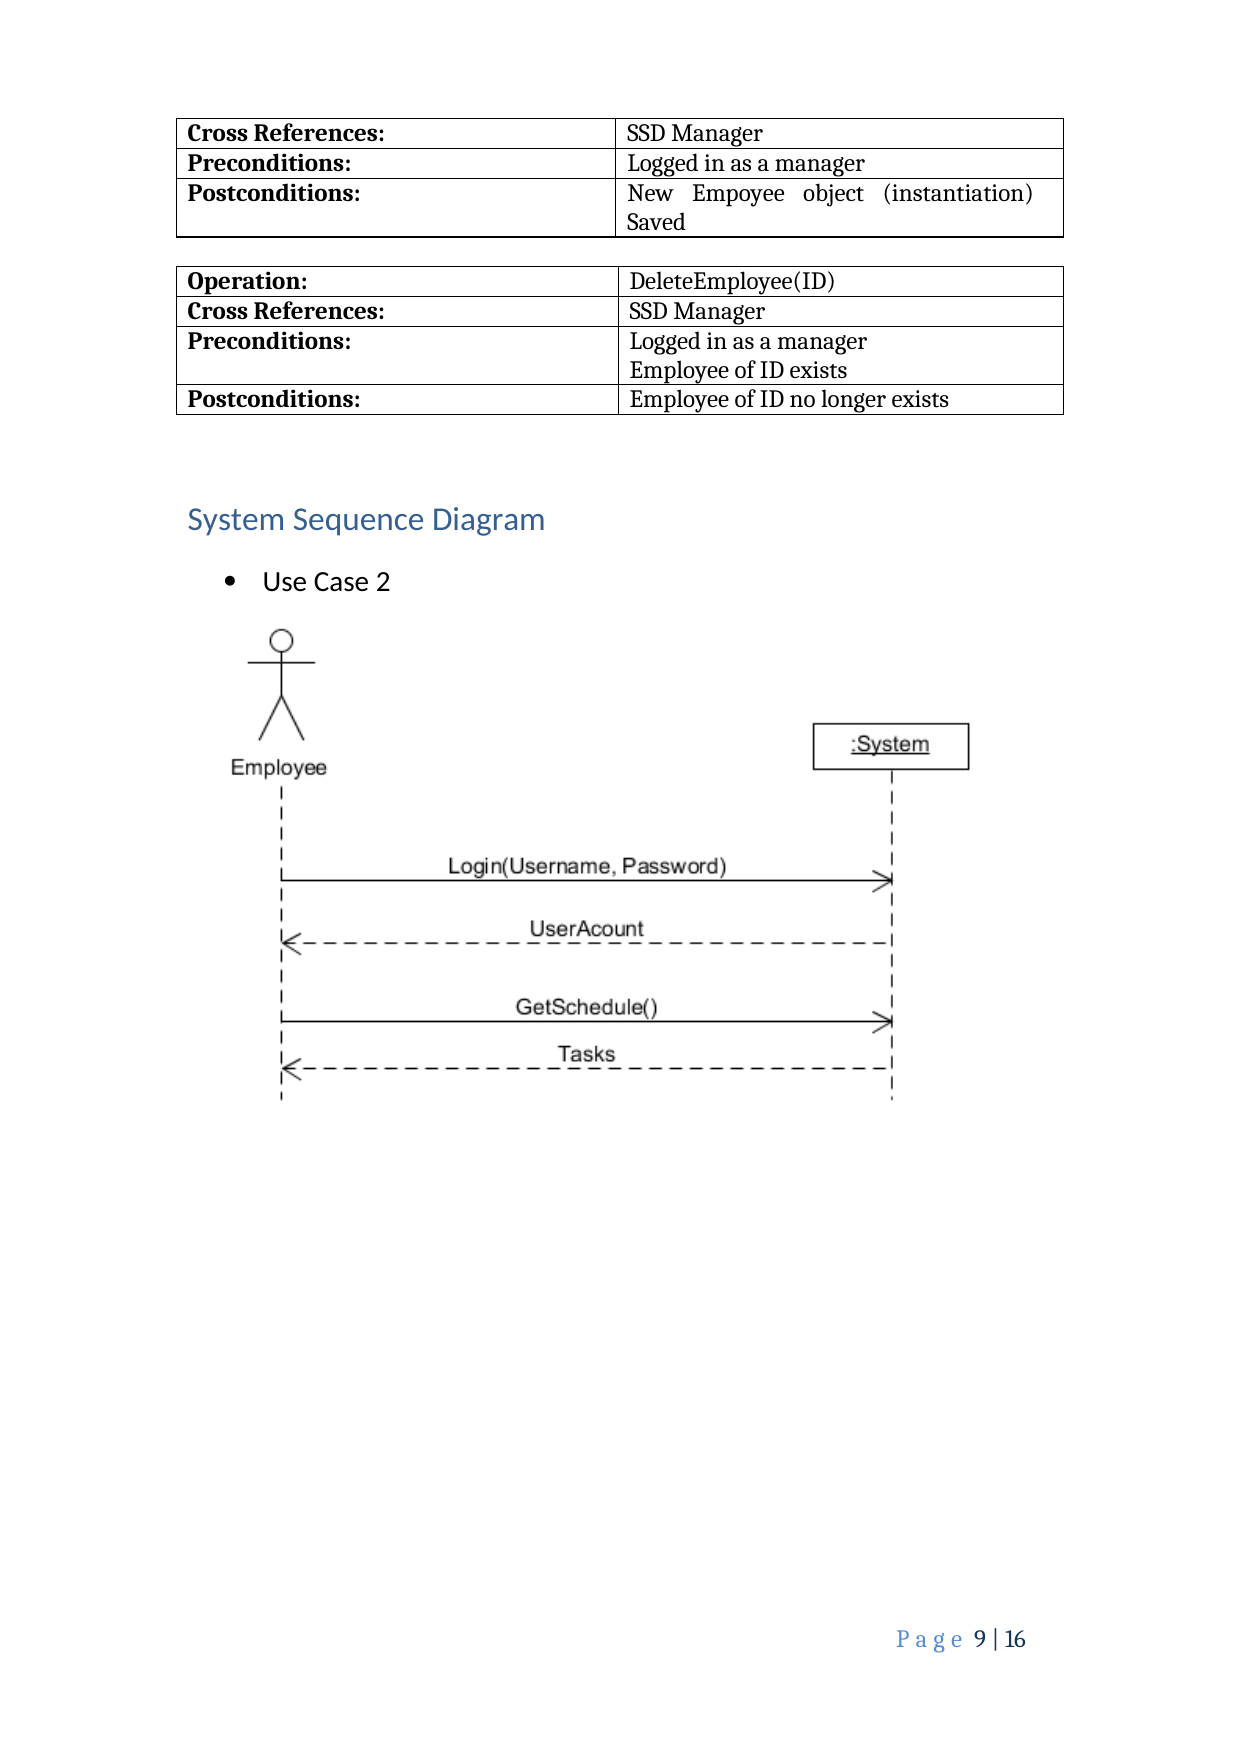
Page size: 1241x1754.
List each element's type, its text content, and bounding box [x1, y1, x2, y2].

table_cell Cross References: [177, 119, 615, 148]
picture [187, 598, 1001, 1162]
table_cell Preconditions: [177, 327, 618, 384]
table_cell Preconditions: [177, 149, 615, 178]
table_cell New Empoyee object (instantiation) Saved [616, 179, 1063, 236]
table_cell Employee of ID no longer exists [619, 385, 1063, 414]
table_cell SSD Manager [619, 297, 1063, 326]
table_cell Postconditions: [177, 385, 618, 414]
table_cell SSD Manager [616, 119, 1063, 148]
subtitle Use Case 2 [225, 563, 1053, 599]
table_cell Logged in as a manager [616, 149, 1063, 178]
table_cell Cross References: [177, 297, 618, 326]
table_header DeleteEmployee(ID) [619, 267, 1063, 296]
table_cell Postconditions: [177, 179, 615, 236]
table_cell Logged in as a manager Employee of ID exists [619, 327, 1063, 384]
table_header Operation: [177, 267, 618, 296]
subtitle System Sequence Diagram [187, 498, 1053, 538]
